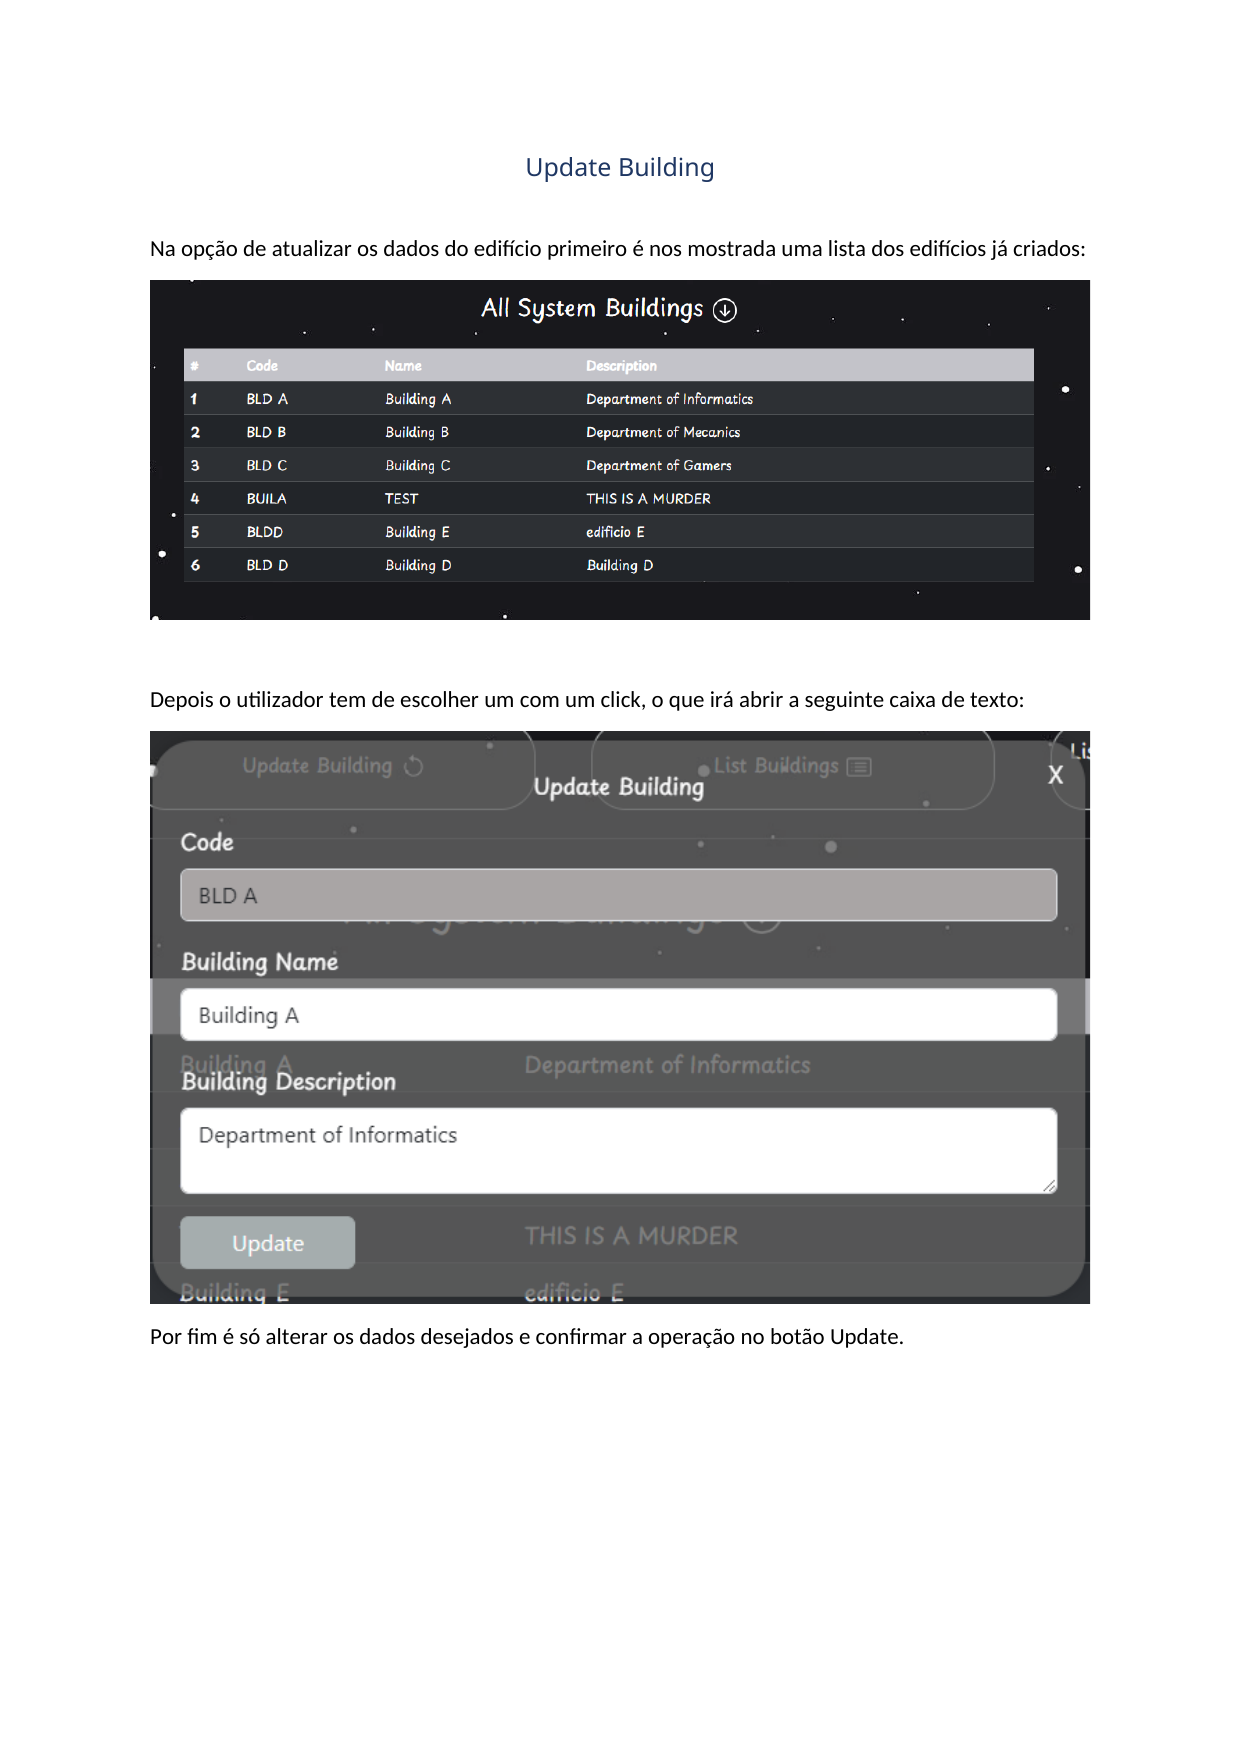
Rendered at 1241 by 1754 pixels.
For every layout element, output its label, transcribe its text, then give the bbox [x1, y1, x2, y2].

text Por fim é só alterar os dados desejados e confirmar a operação no botão Update. [150, 1322, 1090, 1350]
picture [150, 280, 1091, 620]
subtitle Update Building [150, 150, 1090, 184]
picture [150, 731, 1091, 1304]
text Depois o utilizador tem de escolher um com um click, o que irá abrir a seguinte caixa de texto: [150, 685, 1090, 713]
text Na opção de atualizar os dados do edifício primeiro é nos mostrada uma lista dos edifícios já criados: [150, 234, 1090, 262]
